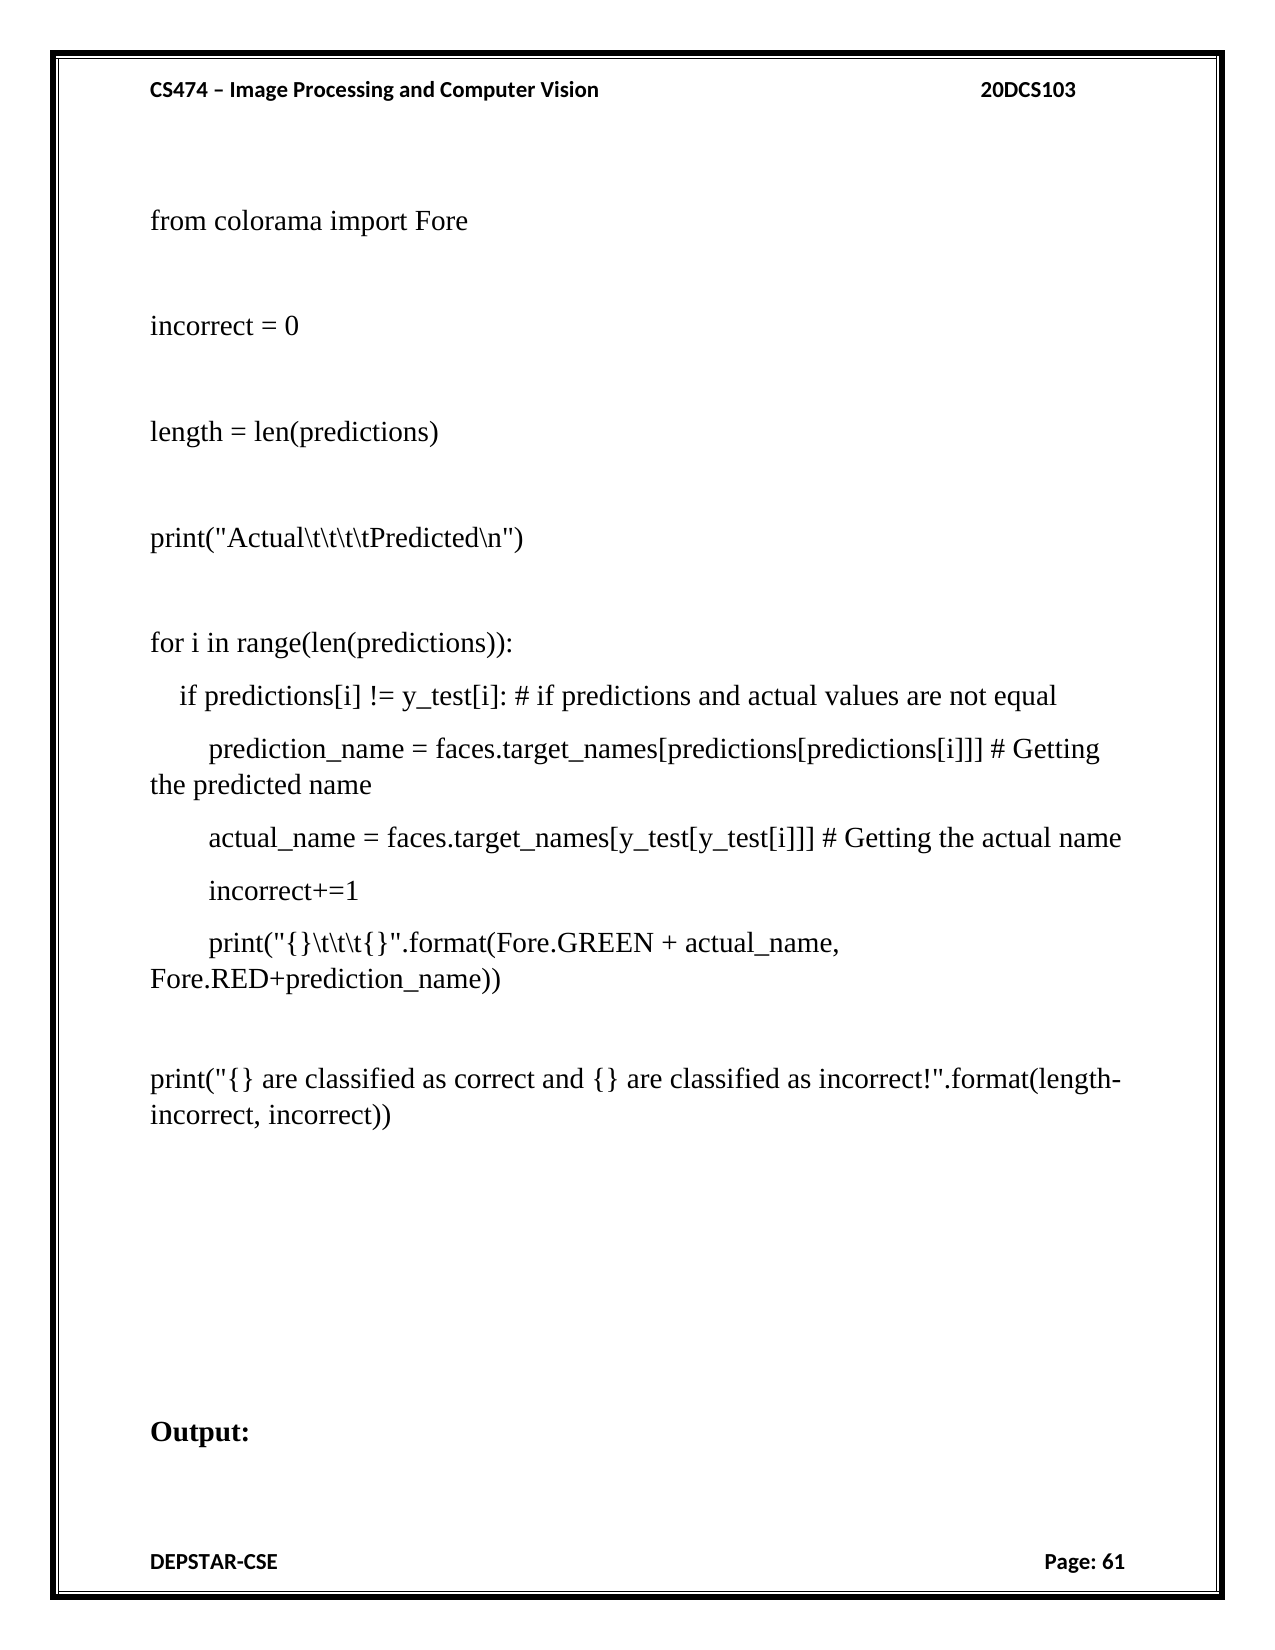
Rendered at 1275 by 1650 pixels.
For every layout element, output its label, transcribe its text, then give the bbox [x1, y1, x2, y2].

text if predictions[i] != y_test[i]: # if predictions and actual values are not equal [150, 678, 1125, 712]
text print("{}\t\t\t{}".format(Fore.GREEN + actual_name, Fore.RED+prediction_name)) [150, 926, 1125, 995]
text for i in range(len(predictions)): [150, 625, 1125, 659]
text print("Actual\t\t\t\tPredicted\n") [150, 520, 1125, 553]
text Output: [150, 1414, 1125, 1448]
text incorrect = 0 [150, 308, 1125, 342]
text prediction_name = faces.target_names[predictions[predictions[i]]] # Getting the predicted name [150, 731, 1125, 801]
text incorrect+=1 [150, 873, 1125, 906]
text print("{} are classified as correct and {} are classified as incorrect!".format(length-incorrect, incorrect)) [150, 1061, 1125, 1131]
text actual_name = faces.target_names[y_test[y_test[i]]] # Getting the actual name [150, 820, 1125, 853]
text from colorama import Fore [150, 203, 1125, 236]
text length = len(predictions) [150, 414, 1125, 448]
